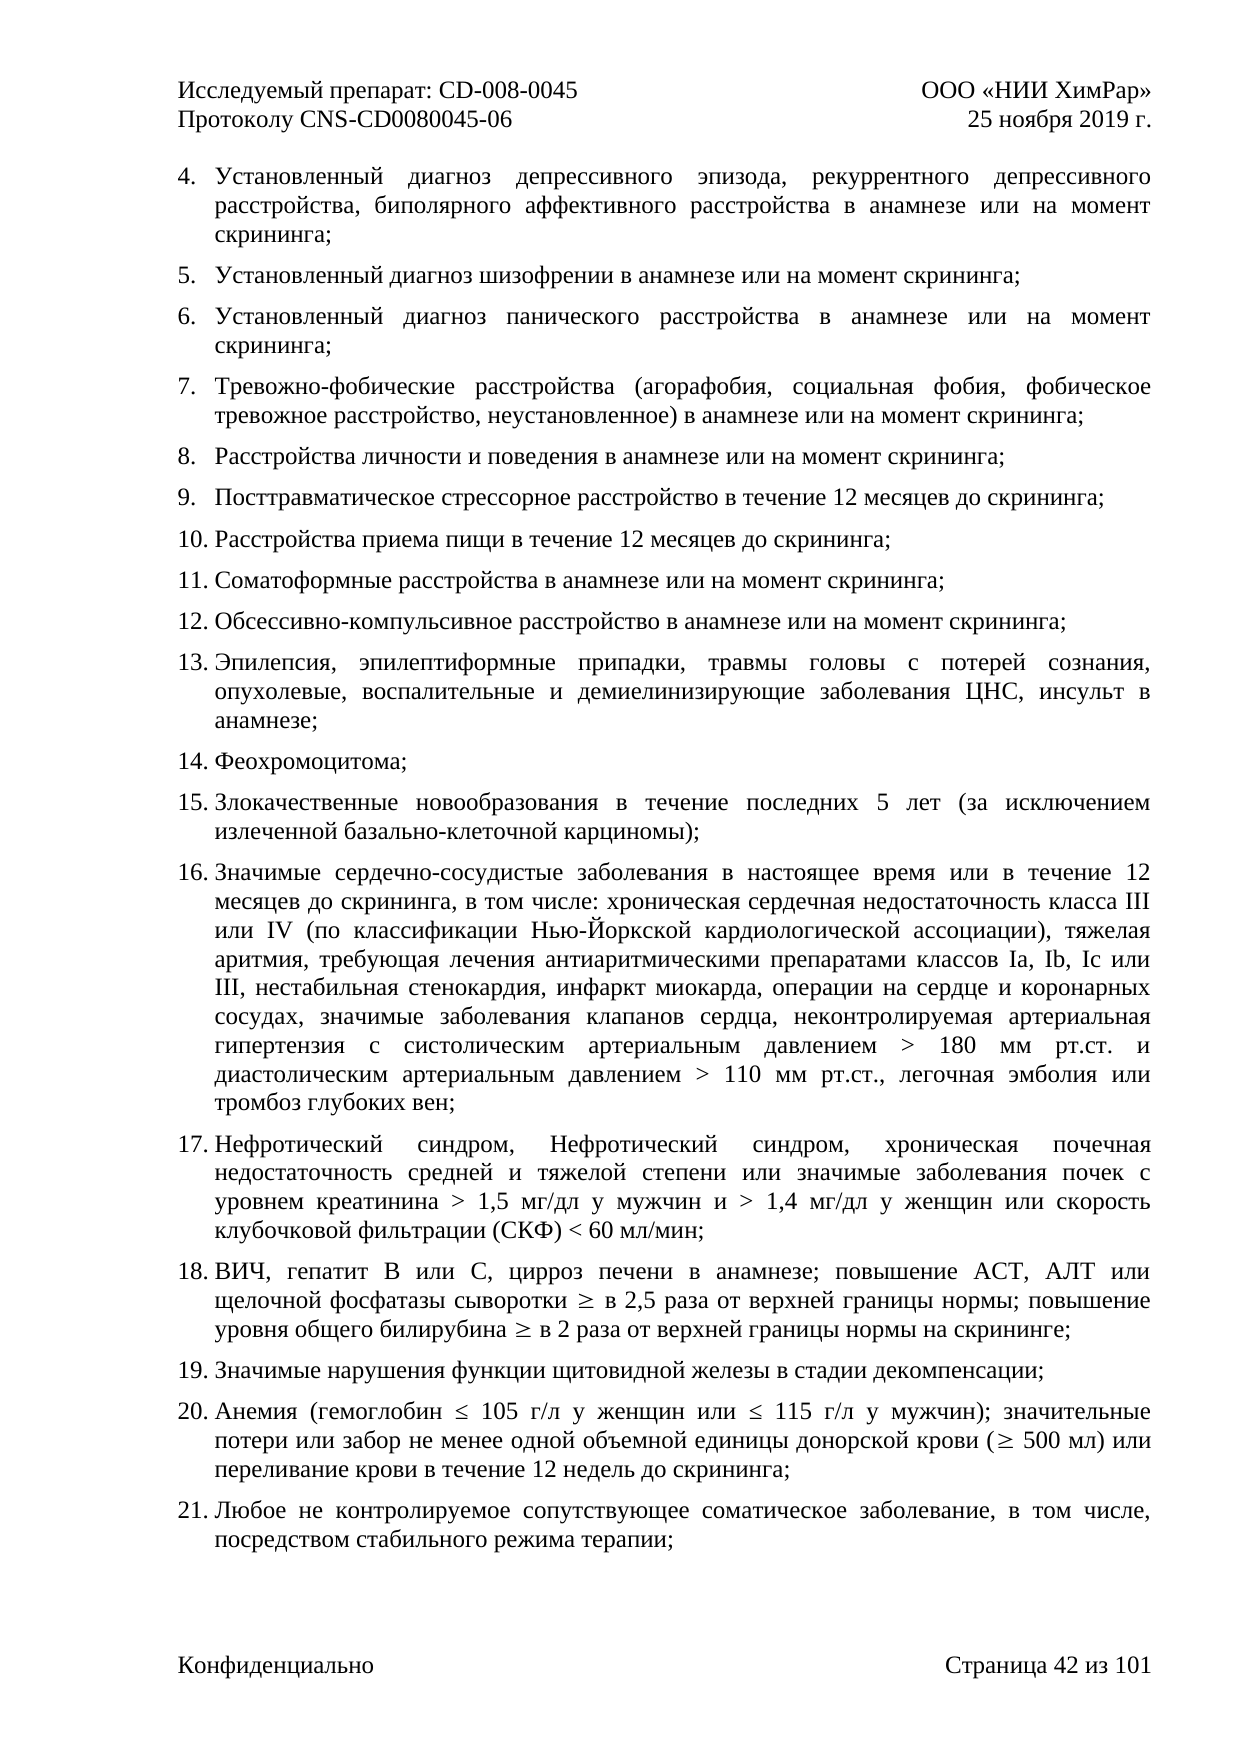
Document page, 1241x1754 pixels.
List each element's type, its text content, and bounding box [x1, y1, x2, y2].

list Установленный диагноз шизофрении в анамнезе или на момент скрининга; [177, 260, 1152, 289]
list Злокачественные новообразования в течение последних 5 лет (за исключением излеченной базально-клеточной карциномы); [177, 787, 1152, 845]
list Установленный диагноз депрессивного эпизода, рекуррентного депрессивного расстройства, биполярного аффективного расстройства в анамнезе или на момент скрининга; [177, 161, 1152, 247]
list Расстройства приема пищи в течение 12 месяцев до скрининга; [177, 524, 1152, 552]
list Эпилепсия, эпилептиформные припадки, травмы головы с потерей сознания, опухолевые, воспалительные и демиелинизирующие заболевания ЦНС, инсульт в анамнезе; [177, 647, 1152, 734]
list Нефротический синдром, Нефротический синдром, хроническая почечная недостаточность средней и тяжелой степени или значимые заболевания почек с уровнем креатинина > 1,5 мг/дл у мужчин и > 1,4 мг/дл у женщин или скорость клубочковой фильтрации (СКФ) < 60 мл/мин; [177, 1129, 1152, 1244]
list Соматоформные расстройства в анамнезе или на момент скрининга; [177, 565, 1152, 594]
list Установленный диагноз панического расстройства в анамнезе или на момент скрининга; [177, 301, 1152, 359]
list Любое не контролируемое сопутствующее соматическое заболевание, в том числе, посредством стабильного режима терапии; [177, 1495, 1152, 1552]
list Тревожно-фобические расстройства (агорафобия, социальная фобия, фобическое тревожное расстройство, неустановленное) в анамнезе или на момент скрининга; [177, 371, 1152, 429]
list Анемия (гемоглобин ≤ 105 г/л у женщин или ≤ 115 г/л у мужчин); значительные потери или забор не менее одной объемной единицы донорской крови ( 500 мл) или переливание крови в течение 12 недель до скрининга; [177, 1396, 1152, 1482]
list Феохромоцитома; [177, 746, 1152, 775]
list Расстройства личности и поведения в анамнезе или на момент скрининга; [177, 441, 1152, 470]
list Посттравматическое стрессорное расстройство в течение 12 месяцев до скрининга; [177, 482, 1152, 511]
list ВИЧ, гепатит В или С, цирроз печени в анамнезе; повышение АСТ, АЛТ или щелочной фосфатазы сыворотки в 2,5 раза от верхней границы нормы; повышение уровня общего билирубина в 2 раза от верхней границы нормы на скрининге; [177, 1256, 1152, 1342]
list Обсессивно-компульсивное расстройство в анамнезе или на момент скрининга; [177, 606, 1152, 635]
list Значимые нарушения функции щитовидной железы в стадии декомпенсации; [177, 1355, 1152, 1384]
list Значимые сердечно-сосудистые заболевания в настоящее время или в течение 12 месяцев до скрининга, в том числе: хроническая сердечная недостаточность класса III или IV (по классификации Нью-Йоркской кардиологической ассоциации), тяжелая аритмия, требующая лечения антиаритмическими препаратами классов Ia, Ib, Ic или III, нестабильная стенокардия, инфаркт миокарда, операции на сердце и коронарных сосудах, значимые заболевания клапанов сердца, неконтролируемая артериальная гипертензия с систолическим артериальным давлением > 180 мм рт.ст. и диастолическим артериальным давлением > 110 мм рт.ст., легочная эмболия или тромбоз глубоких вен; [177, 857, 1152, 1116]
